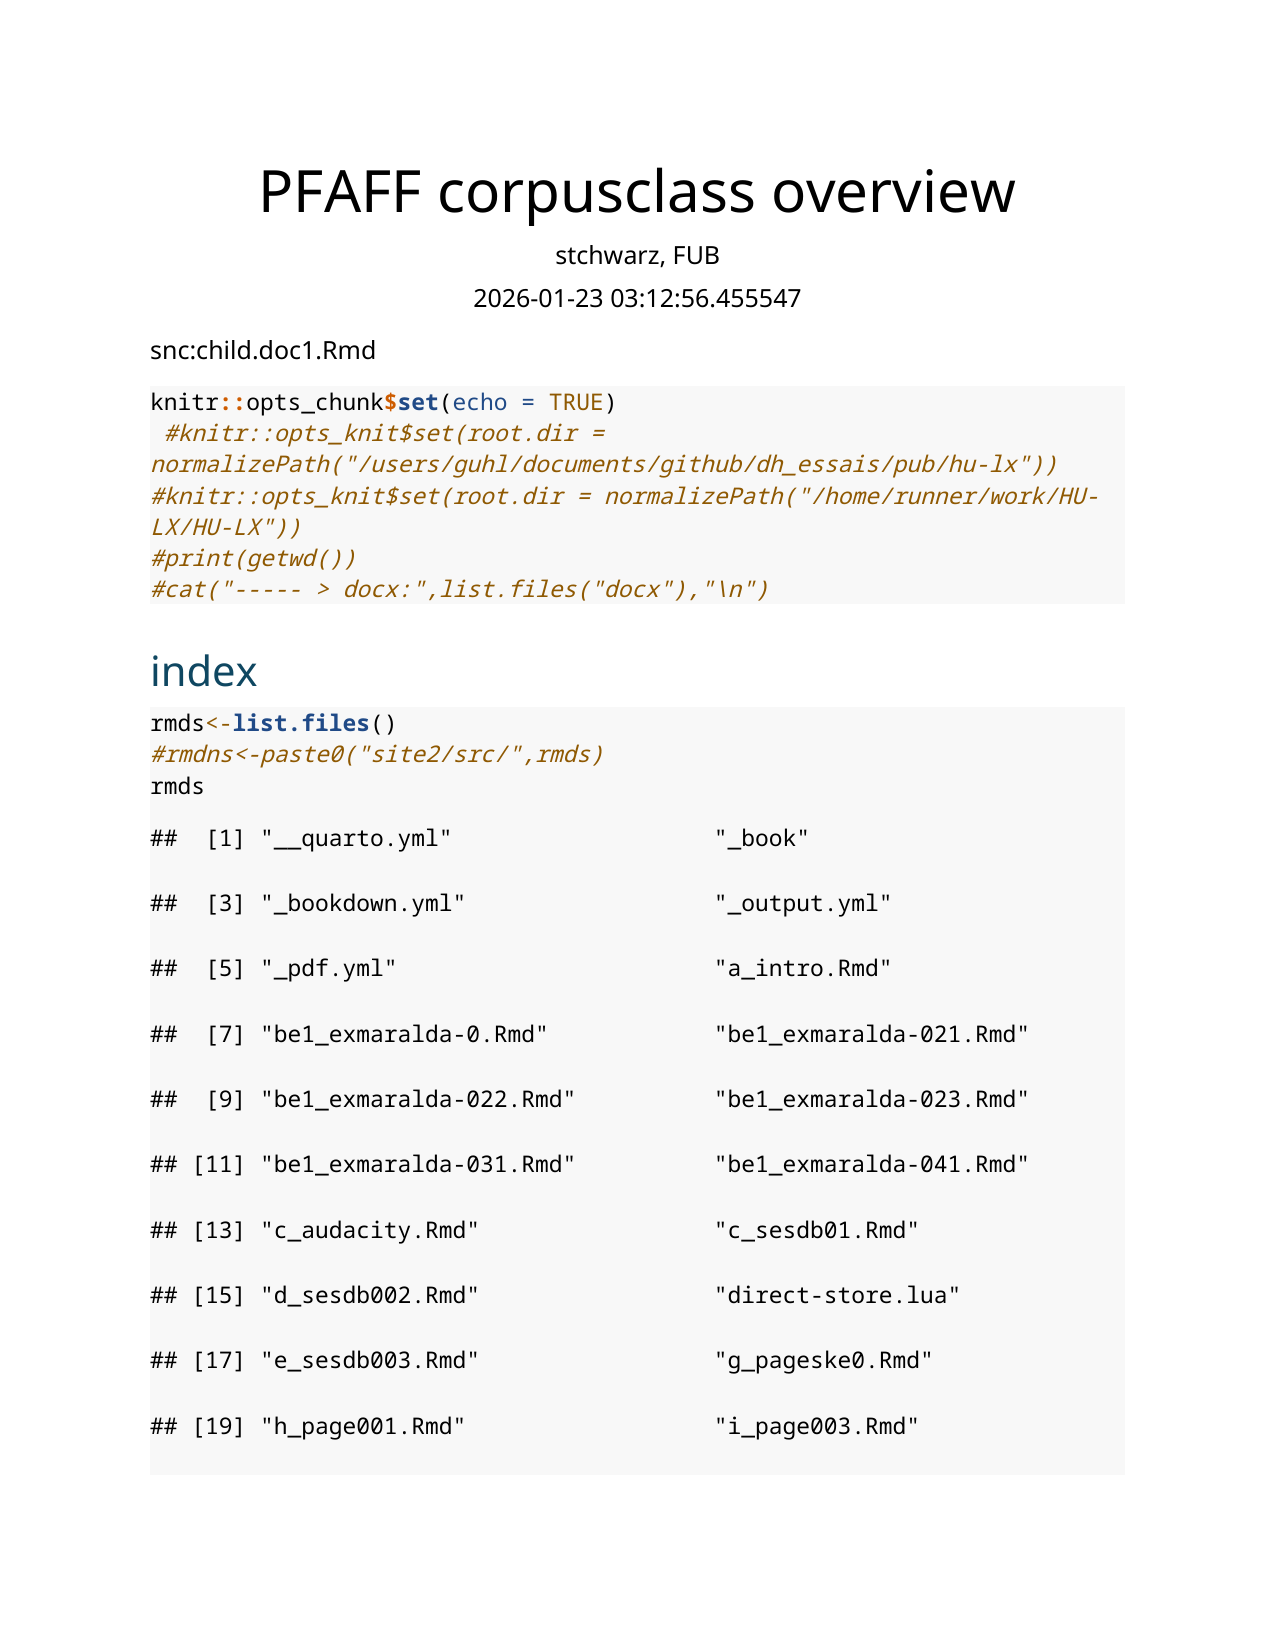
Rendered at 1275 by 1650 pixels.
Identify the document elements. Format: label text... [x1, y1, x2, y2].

title PFAFF corpusclass overview [150, 150, 1125, 229]
text 2026-01-23 03:12:56.455547 [150, 280, 1125, 314]
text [150, 822, 1125, 1475]
text rmds<-list.files() #rmdns<-paste0("site2/src/",rmds) rmds [150, 707, 1125, 801]
text knitr::opts_chunk$set(echo = TRUE) #knitr::opts_knit$set(root.dir = normalizePath("/users/guhl/documents/github/dh_essais/pub/hu-lx")) #knitr::opts_knit$set(root.dir = normalizePath("/home/runner/work/HU-LX/HU-LX")) #print(getwd()) #cat("----- > docx:",list.files("docx"),"\n") [150, 386, 1125, 604]
subtitle index [150, 642, 1125, 699]
text snc:child.doc1.Rmd [150, 333, 1125, 367]
text stchwarz, FUB [150, 238, 1125, 272]
